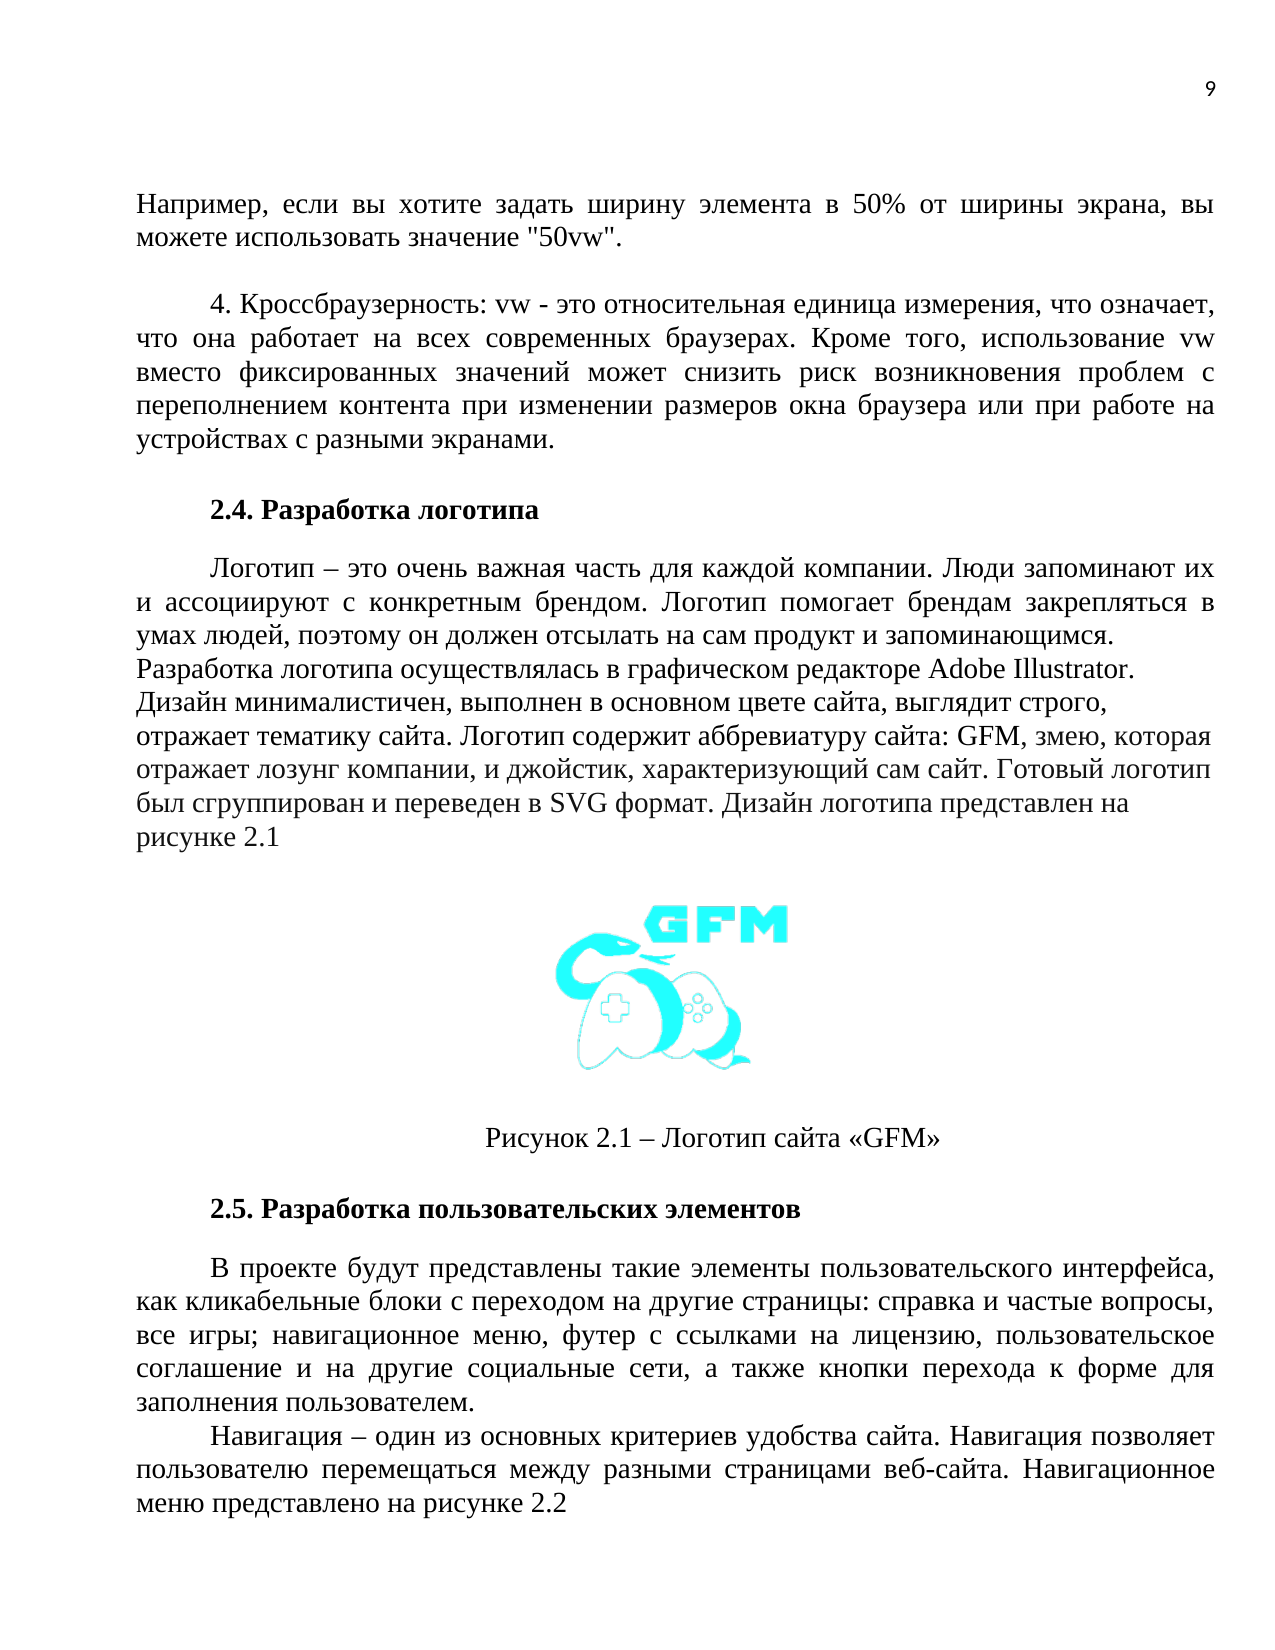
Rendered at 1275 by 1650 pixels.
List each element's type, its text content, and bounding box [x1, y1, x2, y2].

picture [532, 881, 819, 1092]
text 2.5. Разработка пользовательских элементов [136, 1191, 1216, 1225]
text 4. Кроссбраузерность: vw - это относительная единица измерения, что означает, что она работает на всех современных браузерах. Кроме того, использование vw вместо фиксированных значений может снизить риск возникновения проблем с переполнением контента при изменении размеров окна браузера или при работе на устройствах с разными экранами. [136, 287, 1216, 454]
text В проекте будут представлены такие элементы пользовательского интерфейса, как кликабельные блоки с переходом на другие страницы: справка и частые вопросы, все игры; навигационное меню, футер с ссылками на лицензию, пользовательское соглашение и на другие социальные сети, а также кнопки перехода к форме для заполнения пользователем. [136, 1250, 1216, 1418]
text 2.4. Разработка логотипа [136, 492, 1216, 525]
text Навигация – один из основных критериев удобства сайта. Навигация позволяет пользователю перемещаться между разными страницами веб-сайта. Навигационное меню представлено на рисунке 2.2 [136, 1418, 1216, 1518]
text Разработка логотипа осуществлялась в графическом редакторе Adobe Illustrator. Дизайн минималистичен, выполнен в основном цвете сайта, выглядит строго, отражает тематику сайта. Логотип содержит аббревиатуру сайта: GFM, змею, которая отражает лозунг компании, и джойстик, характеризующий сам сайт. Готовый логотип был сгруппирован и переведен в SVG формат. Дизайн логотипа представлен на рисунке 2.1 [136, 651, 1216, 852]
text Рисунок 2.1 – Логотип сайта «GFM» [136, 1120, 1216, 1154]
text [136, 186, 1216, 253]
text Логотип – это очень важная часть для каждой компании. Люди запоминают их и ассоциируют с конкретным брендом. Логотип помогает брендам закрепляться в умах людей, поэтому он должен отсылать на сам продукт и запоминающимся. [136, 550, 1216, 651]
